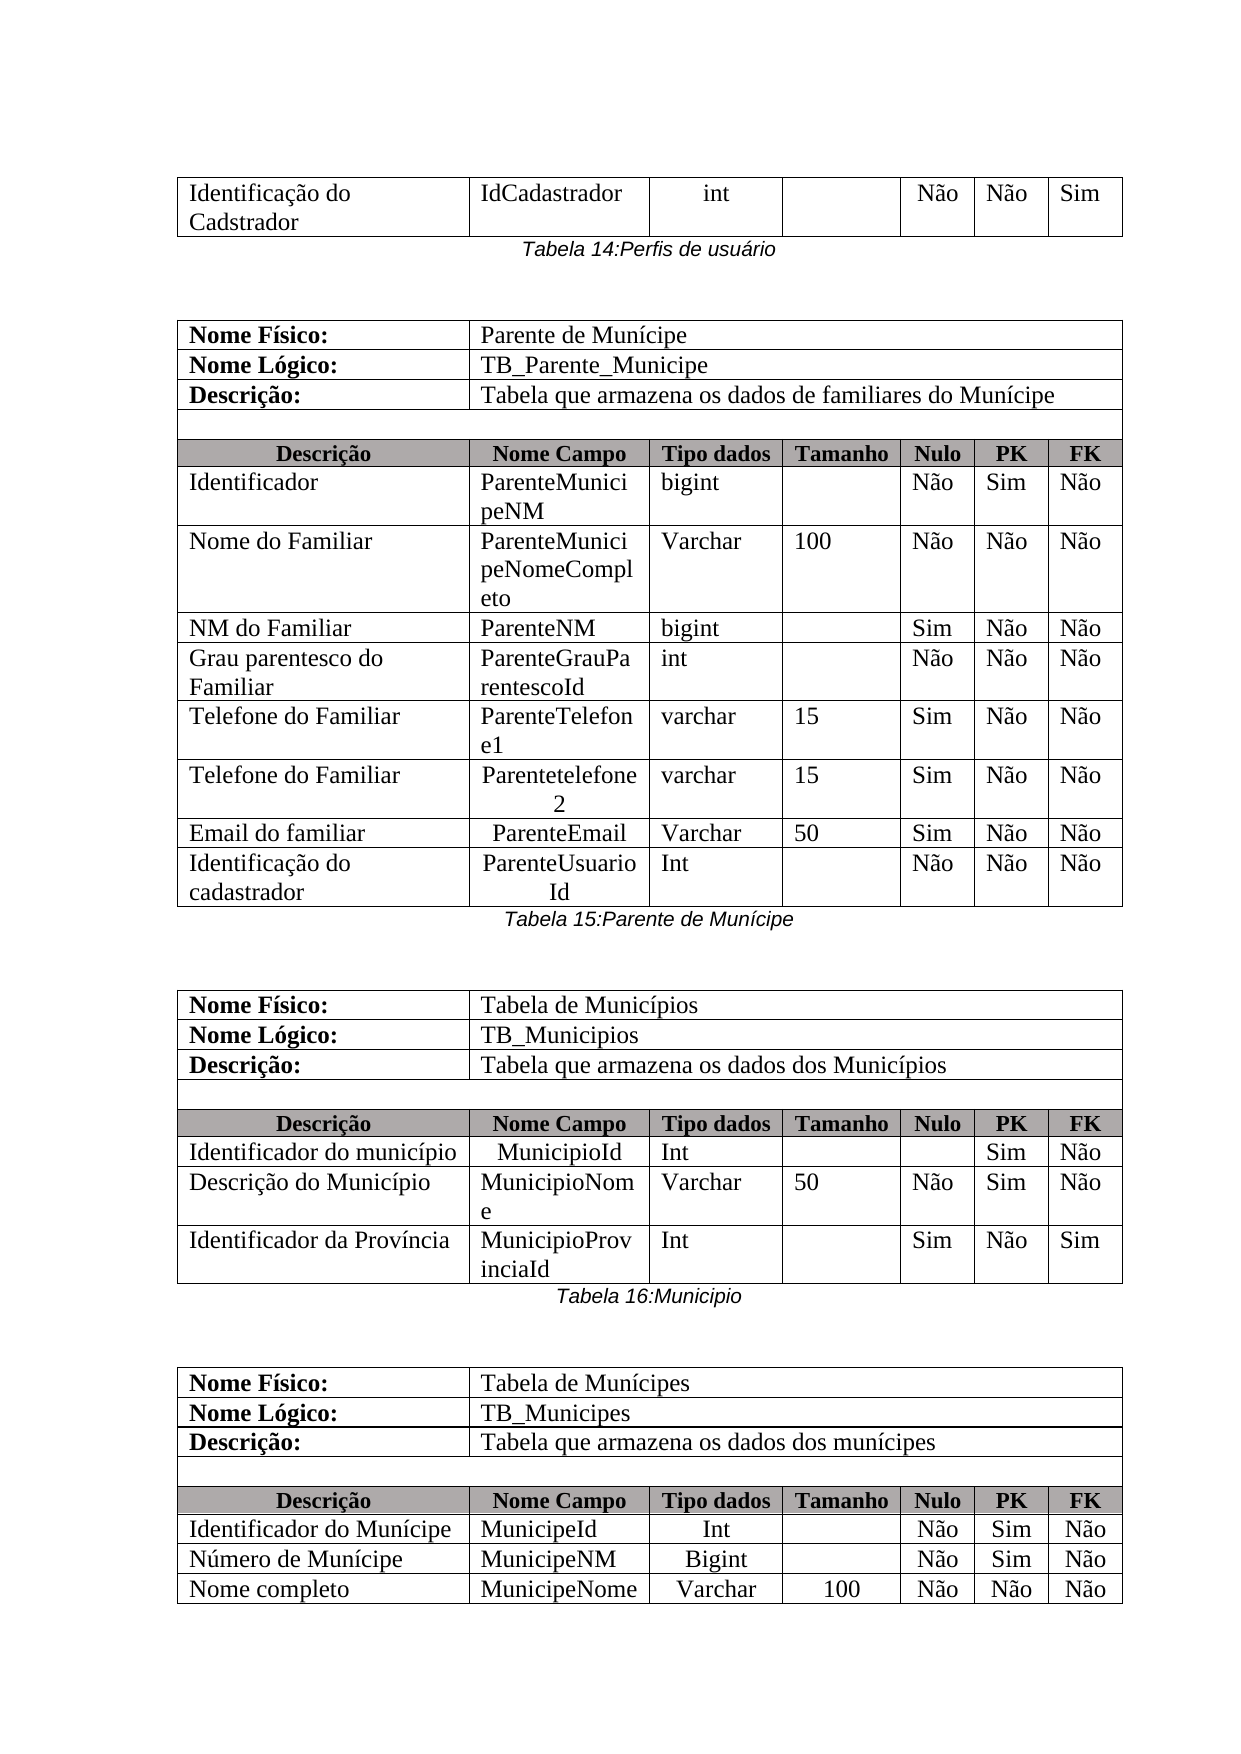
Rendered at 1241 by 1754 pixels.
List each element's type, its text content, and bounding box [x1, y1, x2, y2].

table_cell MunicipioNome [470, 1167, 649, 1224]
table_cell Não [901, 178, 974, 236]
table_cell Sim [901, 819, 974, 847]
table_cell Não [1049, 819, 1122, 847]
table_cell FK [1049, 1487, 1122, 1513]
table_cell Tamanho [783, 1487, 900, 1513]
table_cell Não [975, 643, 1048, 700]
table_cell Não [1049, 526, 1122, 612]
table_cell Nulo [901, 440, 974, 466]
table_cell Email do familiar [178, 819, 469, 847]
table_cell Sim [1049, 1226, 1122, 1283]
table_cell Varchar [650, 819, 782, 847]
table_cell 100 [783, 1574, 900, 1603]
table_cell Sim [901, 1226, 974, 1283]
table_cell Não [1049, 848, 1122, 906]
table_cell Não [901, 1574, 974, 1603]
table_cell Não [975, 613, 1048, 642]
table_cell Varchar [650, 1167, 782, 1224]
table_cell Identificador do Munícipe [178, 1515, 469, 1543]
table_cell Não [901, 1515, 974, 1543]
table_cell bigint [650, 467, 782, 525]
table_cell Nome Campo [470, 1487, 649, 1513]
table_cell Descrição do Município [178, 1167, 469, 1224]
table_cell 100 [783, 526, 900, 612]
table_cell [178, 1080, 1122, 1109]
table_cell Sim [975, 1515, 1048, 1543]
table_cell ParenteEmail [470, 819, 649, 847]
table_cell Sim [901, 613, 974, 642]
table_cell varchar [650, 701, 782, 759]
table_cell PK [975, 440, 1048, 466]
table_cell Não [975, 178, 1048, 236]
table_cell Int [650, 1226, 782, 1283]
table_cell bigint [650, 613, 782, 642]
table_cell MunicipioProvinciaId [470, 1226, 649, 1283]
table_cell Não [901, 526, 974, 612]
table_cell [178, 1457, 1122, 1486]
table_cell Sim [901, 701, 974, 759]
table_cell Não [1049, 1167, 1122, 1224]
table_header Tabela de Municípios [470, 991, 1122, 1019]
table_cell Sim [1049, 178, 1122, 236]
table_cell Tipo dados [650, 1110, 782, 1136]
table_cell Descrição: [178, 1050, 469, 1079]
table_cell [783, 613, 900, 642]
table_cell Identificação do Cadstrador [178, 178, 469, 236]
table_cell Sim [975, 1544, 1048, 1573]
table_cell Nome completo [178, 1574, 469, 1603]
table_cell Identificador do município [178, 1137, 469, 1166]
table_header Parente de Munícipe [470, 321, 1122, 349]
table_cell Descrição [178, 440, 469, 466]
table_cell PK [975, 1487, 1048, 1513]
table_cell Não [975, 526, 1048, 612]
table_cell Identificação do cadastrador [178, 848, 469, 906]
table_cell Descrição: [178, 1428, 469, 1456]
table_cell TB_Municipes [470, 1398, 1122, 1426]
table_cell TB_Parente_Municipe [470, 350, 1122, 379]
table_cell PK [975, 1110, 1048, 1136]
table_header Nome Físico: [178, 321, 469, 349]
table_cell 50 [783, 1167, 900, 1224]
table_cell Grau parentesco do Familiar [178, 643, 469, 700]
table_cell Não [1049, 1544, 1122, 1573]
table_cell Identificador [178, 467, 469, 525]
table_cell MunicipeId [470, 1515, 649, 1543]
table_cell Nome Campo [470, 1110, 649, 1136]
table_cell Não [1049, 701, 1122, 759]
table_cell int [650, 178, 782, 236]
table_cell Tipo dados [650, 1487, 782, 1513]
table_cell [783, 1544, 900, 1573]
table_cell ParenteMunicipeNomeCompleto [470, 526, 649, 612]
table_cell FK [1049, 440, 1122, 466]
table_cell 50 [783, 819, 900, 847]
table_cell Telefone do Familiar [178, 701, 469, 759]
table_cell [783, 178, 900, 236]
table_cell Não [1049, 1574, 1122, 1603]
table_cell Número de Munícipe [178, 1544, 469, 1573]
table_cell Sim [975, 1167, 1048, 1224]
table_cell MunicipeNM [470, 1544, 649, 1573]
table_cell Nome Campo [470, 440, 649, 466]
table_cell Não [975, 760, 1048, 817]
table_cell Sim [975, 1137, 1048, 1166]
table_cell Sim [975, 467, 1048, 525]
table_cell Não [901, 643, 974, 700]
table_cell Descrição [178, 1110, 469, 1136]
table_cell MunicipioId [470, 1137, 649, 1166]
table_cell IdCadastrador [470, 178, 649, 236]
table_cell FK [1049, 1110, 1122, 1136]
table_cell Não [975, 701, 1048, 759]
table_cell Não [901, 1167, 974, 1224]
table_cell varchar [650, 760, 782, 817]
table_cell Não [1049, 613, 1122, 642]
table_cell [178, 410, 1122, 439]
table_cell Não [975, 819, 1048, 847]
table_cell Descrição: [178, 380, 469, 409]
table_cell ParenteGrauParentescoId [470, 643, 649, 700]
table_cell [783, 643, 900, 700]
table_cell Tamanho [783, 1110, 900, 1136]
table_cell Nome Lógico: [178, 1020, 469, 1049]
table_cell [470, 1574, 649, 1603]
table_cell Nulo [901, 1110, 974, 1136]
table_cell Nulo [901, 1487, 974, 1513]
table_cell Não [1049, 1137, 1122, 1166]
table_cell Int [650, 1137, 782, 1166]
table_cell 15 [783, 760, 900, 817]
table_cell Nome Lógico: [178, 1398, 469, 1426]
table_cell Não [975, 1226, 1048, 1283]
table_header Nome Físico: [178, 1368, 469, 1397]
table_cell Não [901, 1544, 974, 1573]
table_cell Nome Lógico: [178, 350, 469, 379]
table_cell int [650, 643, 782, 700]
table_cell Identificador da Província [178, 1226, 469, 1283]
table_cell Nome do Familiar [178, 526, 469, 612]
table_cell [901, 1137, 974, 1166]
table_cell Não [975, 1574, 1048, 1603]
table_cell Int [650, 848, 782, 906]
table_cell [783, 467, 900, 525]
table_cell [783, 1515, 900, 1543]
table_cell TB_Municipios [470, 1020, 1122, 1049]
table_cell Tabela que armazena os dados dos Municípios [470, 1050, 1122, 1079]
table_cell Sim [901, 760, 974, 817]
table_cell Telefone do Familiar [178, 760, 469, 817]
table_cell ParenteTelefone1 [470, 701, 649, 759]
table_header Tabela de Munícipes [470, 1368, 1122, 1397]
table_cell Tabela que armazena os dados de familiares do Munícipe [470, 380, 1122, 409]
table_cell [783, 1226, 900, 1283]
table_cell Não [901, 848, 974, 906]
table_cell Não [1049, 643, 1122, 700]
table_cell NM do Familiar [178, 613, 469, 642]
table_cell Varchar [650, 1574, 782, 1603]
table_cell Bigint [650, 1544, 782, 1573]
table_cell Parentetelefone2 [470, 760, 649, 817]
table_cell Não [1049, 467, 1122, 525]
table_cell ParenteMunicipeNM [470, 467, 649, 525]
table_cell [783, 1137, 900, 1166]
table_header Nome Físico: [178, 991, 469, 1019]
table_cell Não [1049, 1515, 1122, 1543]
table_cell Não [901, 467, 974, 525]
table_cell 15 [783, 701, 900, 759]
table_cell ParenteNM [470, 613, 649, 642]
table_cell Tipo dados [650, 440, 782, 466]
table_cell Não [1049, 760, 1122, 817]
table_cell Tabela que armazena os dados dos munícipes [470, 1428, 1122, 1456]
table_cell Não [975, 848, 1048, 906]
table_cell [783, 848, 900, 906]
table_cell Descrição [178, 1487, 469, 1513]
table_cell Int [650, 1515, 782, 1543]
table_cell Varchar [650, 526, 782, 612]
table_cell Tamanho [783, 440, 900, 466]
table_cell ParenteUsuarioId [470, 848, 649, 906]
